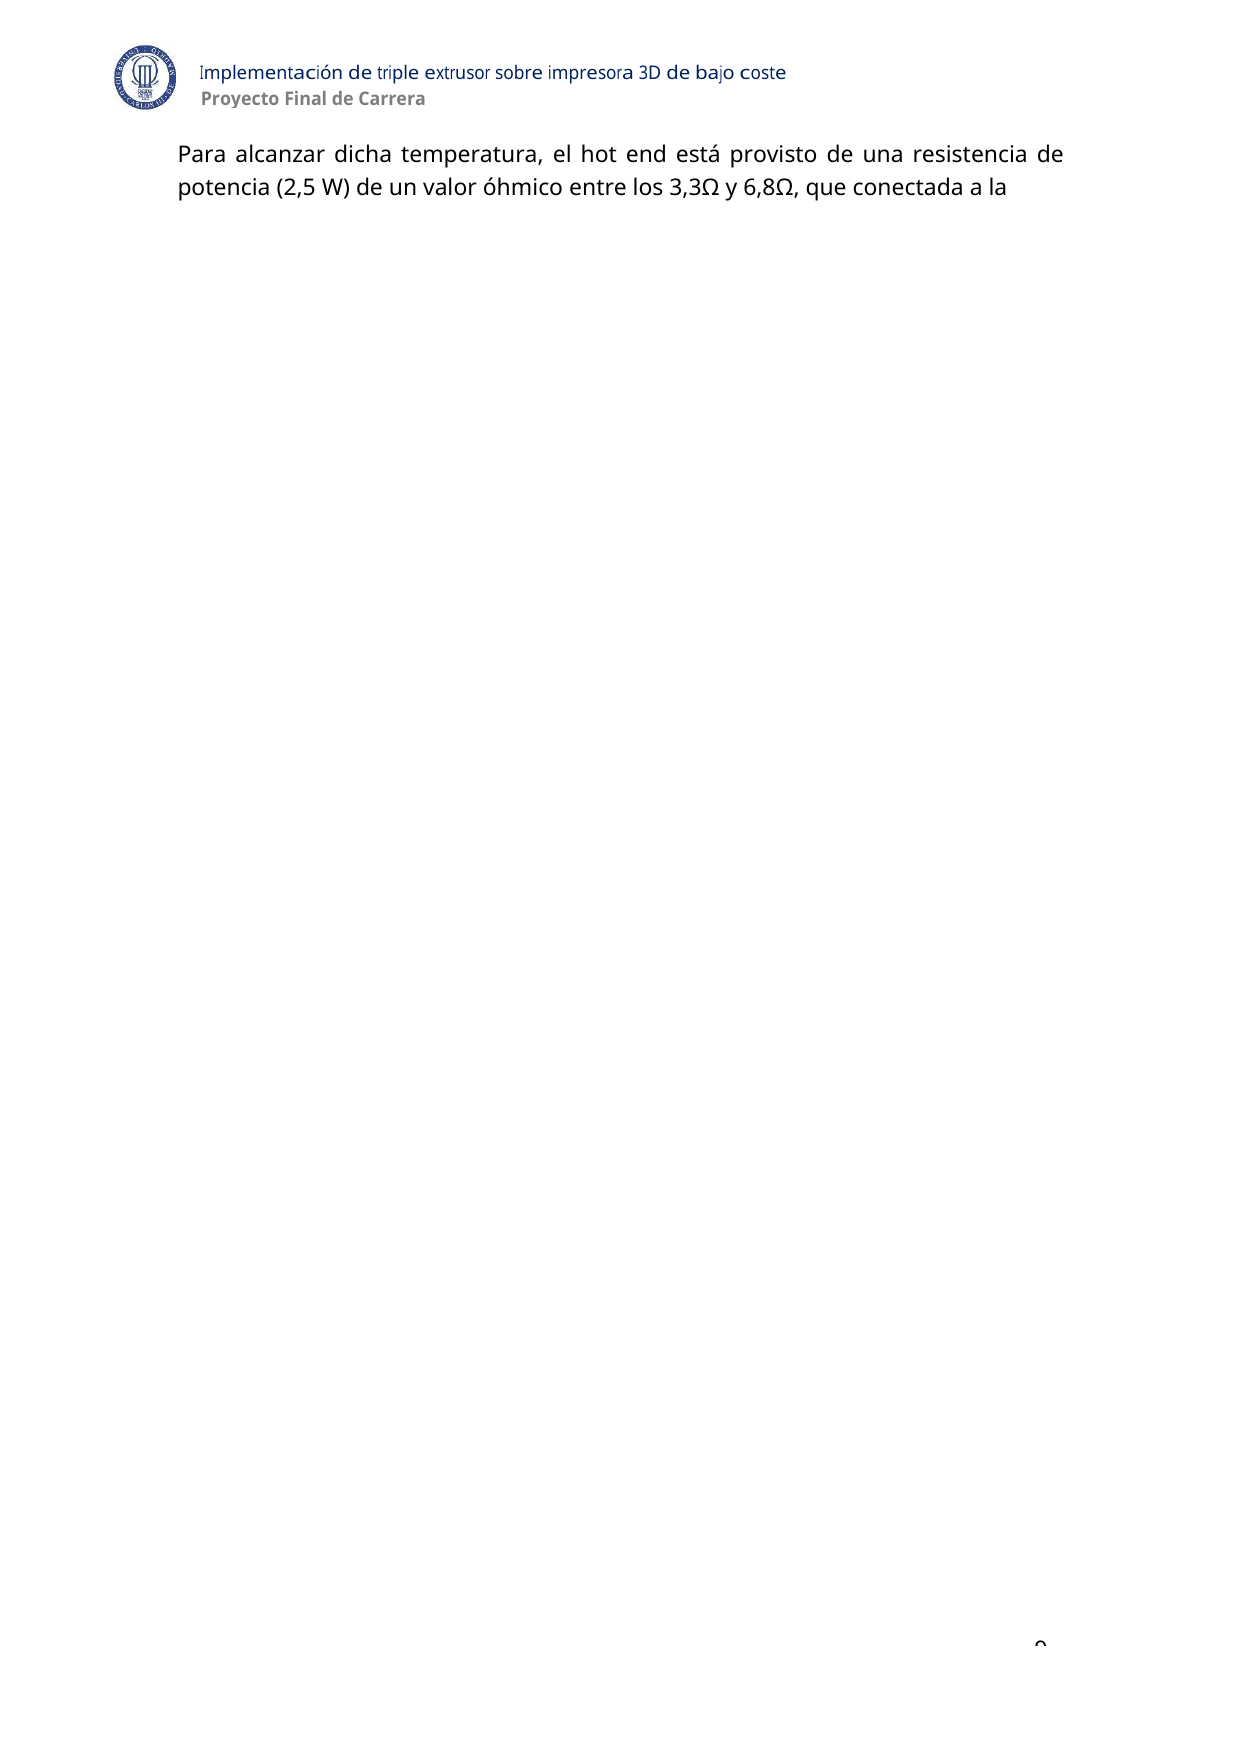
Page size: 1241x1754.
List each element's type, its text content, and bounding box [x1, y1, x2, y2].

picture [113, 43, 177, 110]
text Para alcanzar dicha temperatura, el hot end está provisto de una resistencia de potencia (2,5 W) de un valor óhmico entre los 3,3Ω y 6,8Ω, que conectada a la [177, 137, 1063, 202]
